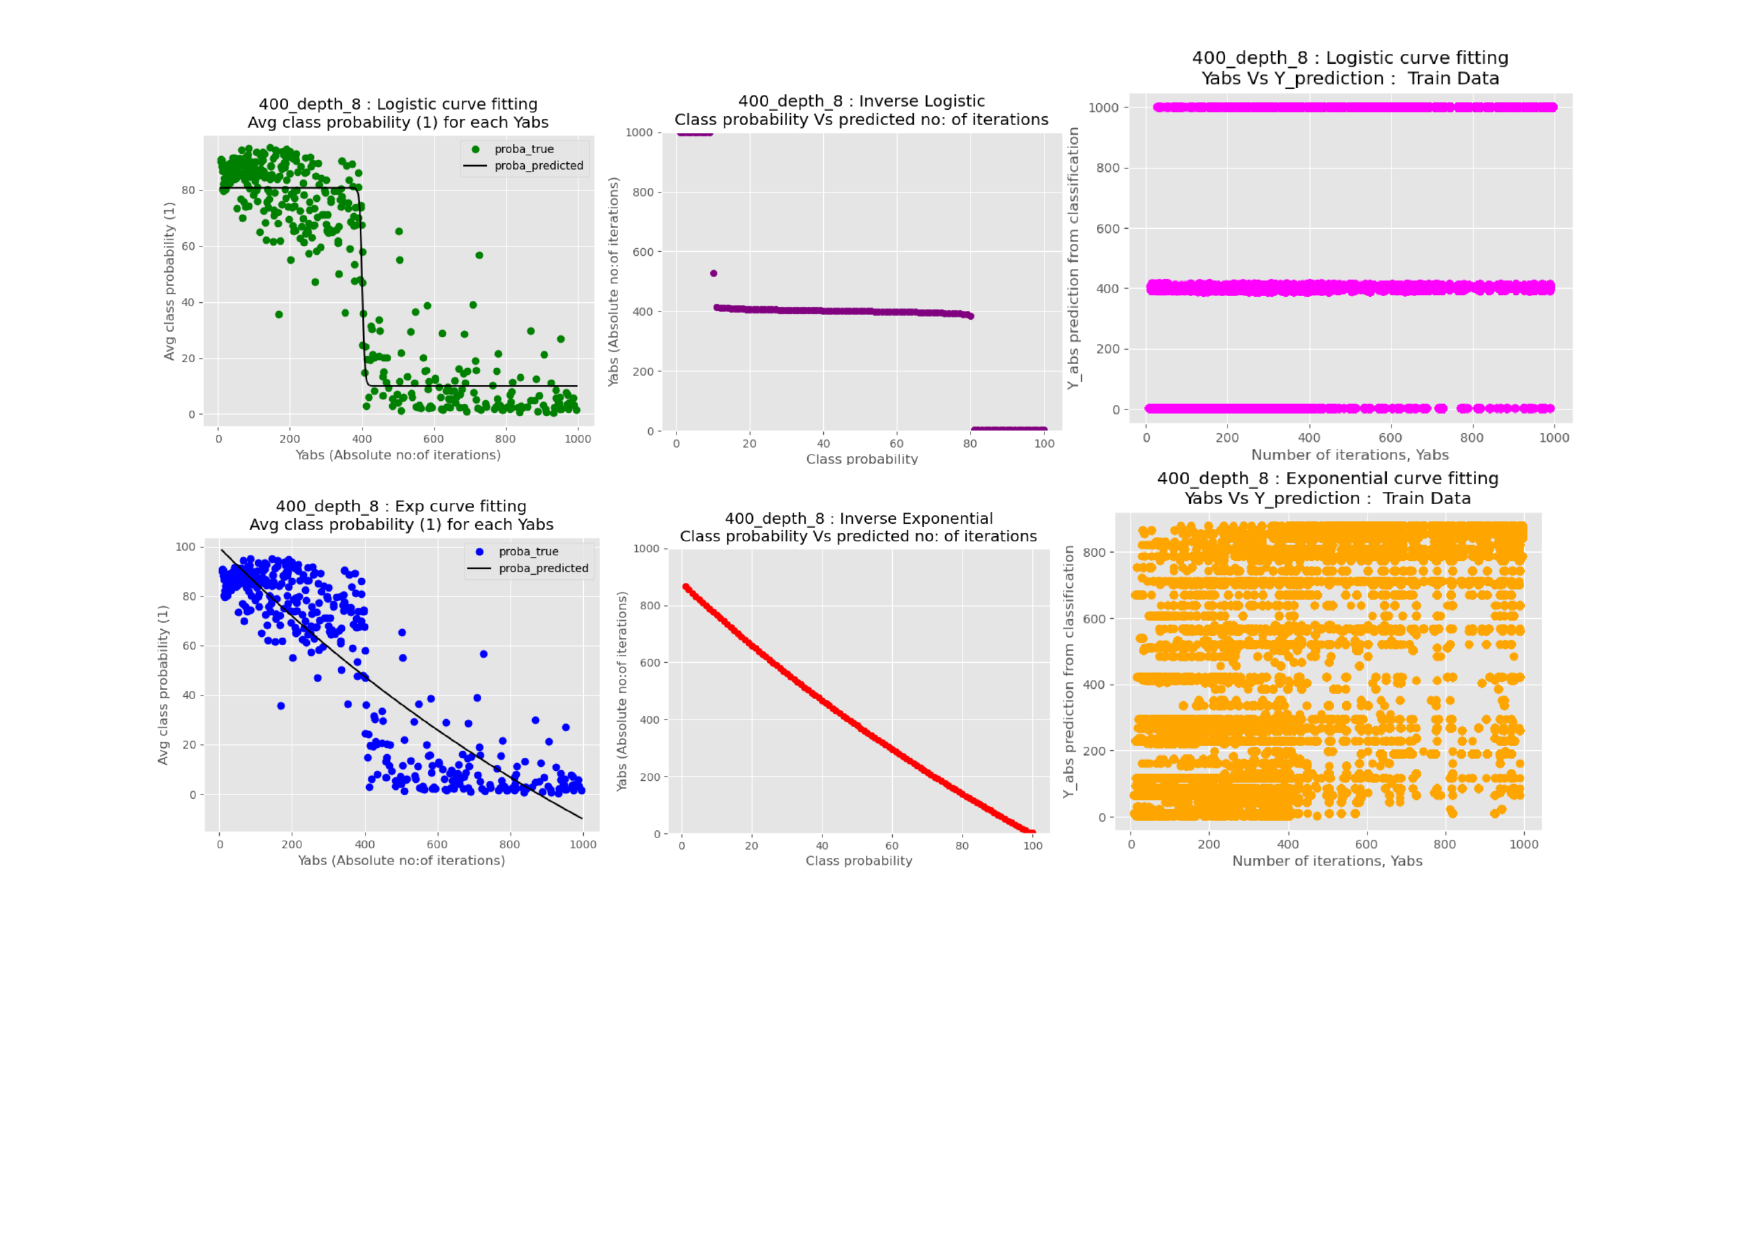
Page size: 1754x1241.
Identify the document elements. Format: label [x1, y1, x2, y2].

picture [150, 44, 1582, 465]
picture [150, 466, 1550, 870]
